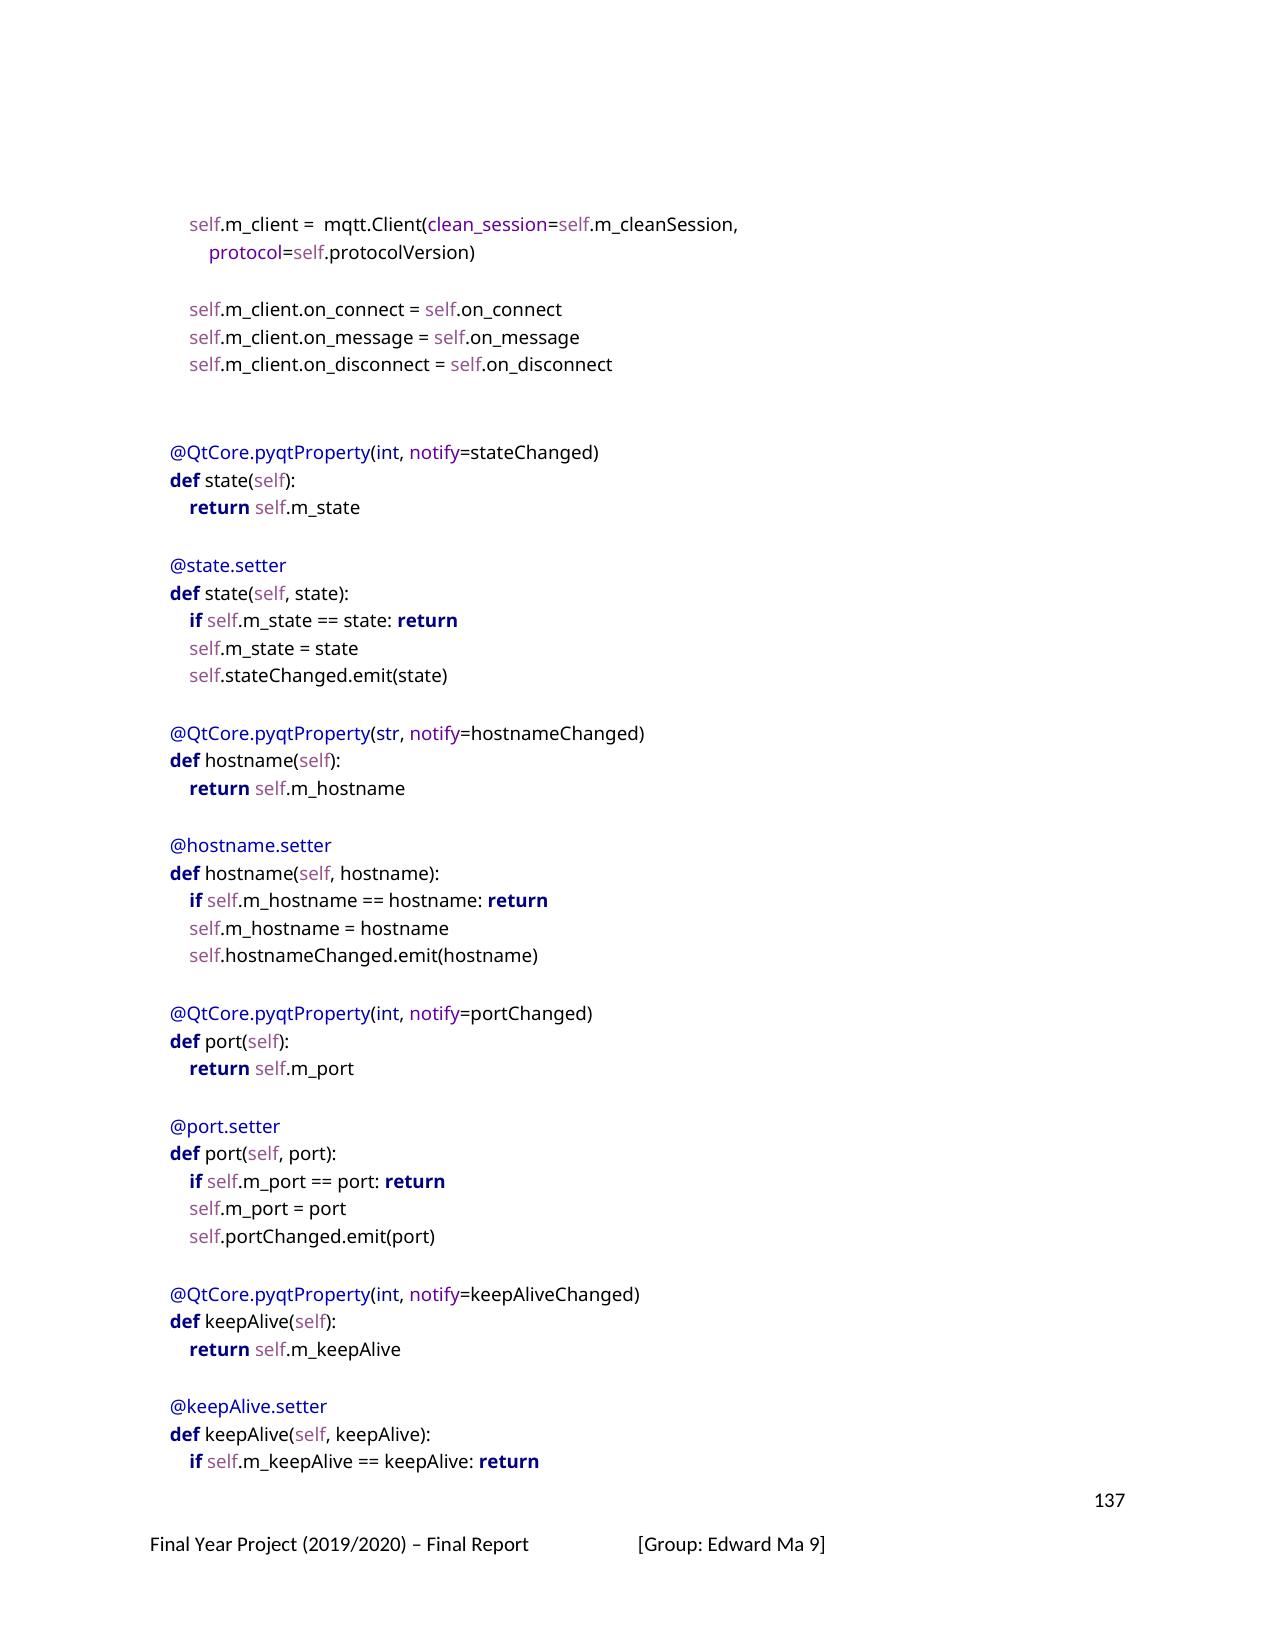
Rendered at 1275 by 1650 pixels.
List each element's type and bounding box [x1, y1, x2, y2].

text [150, 181, 1125, 1474]
